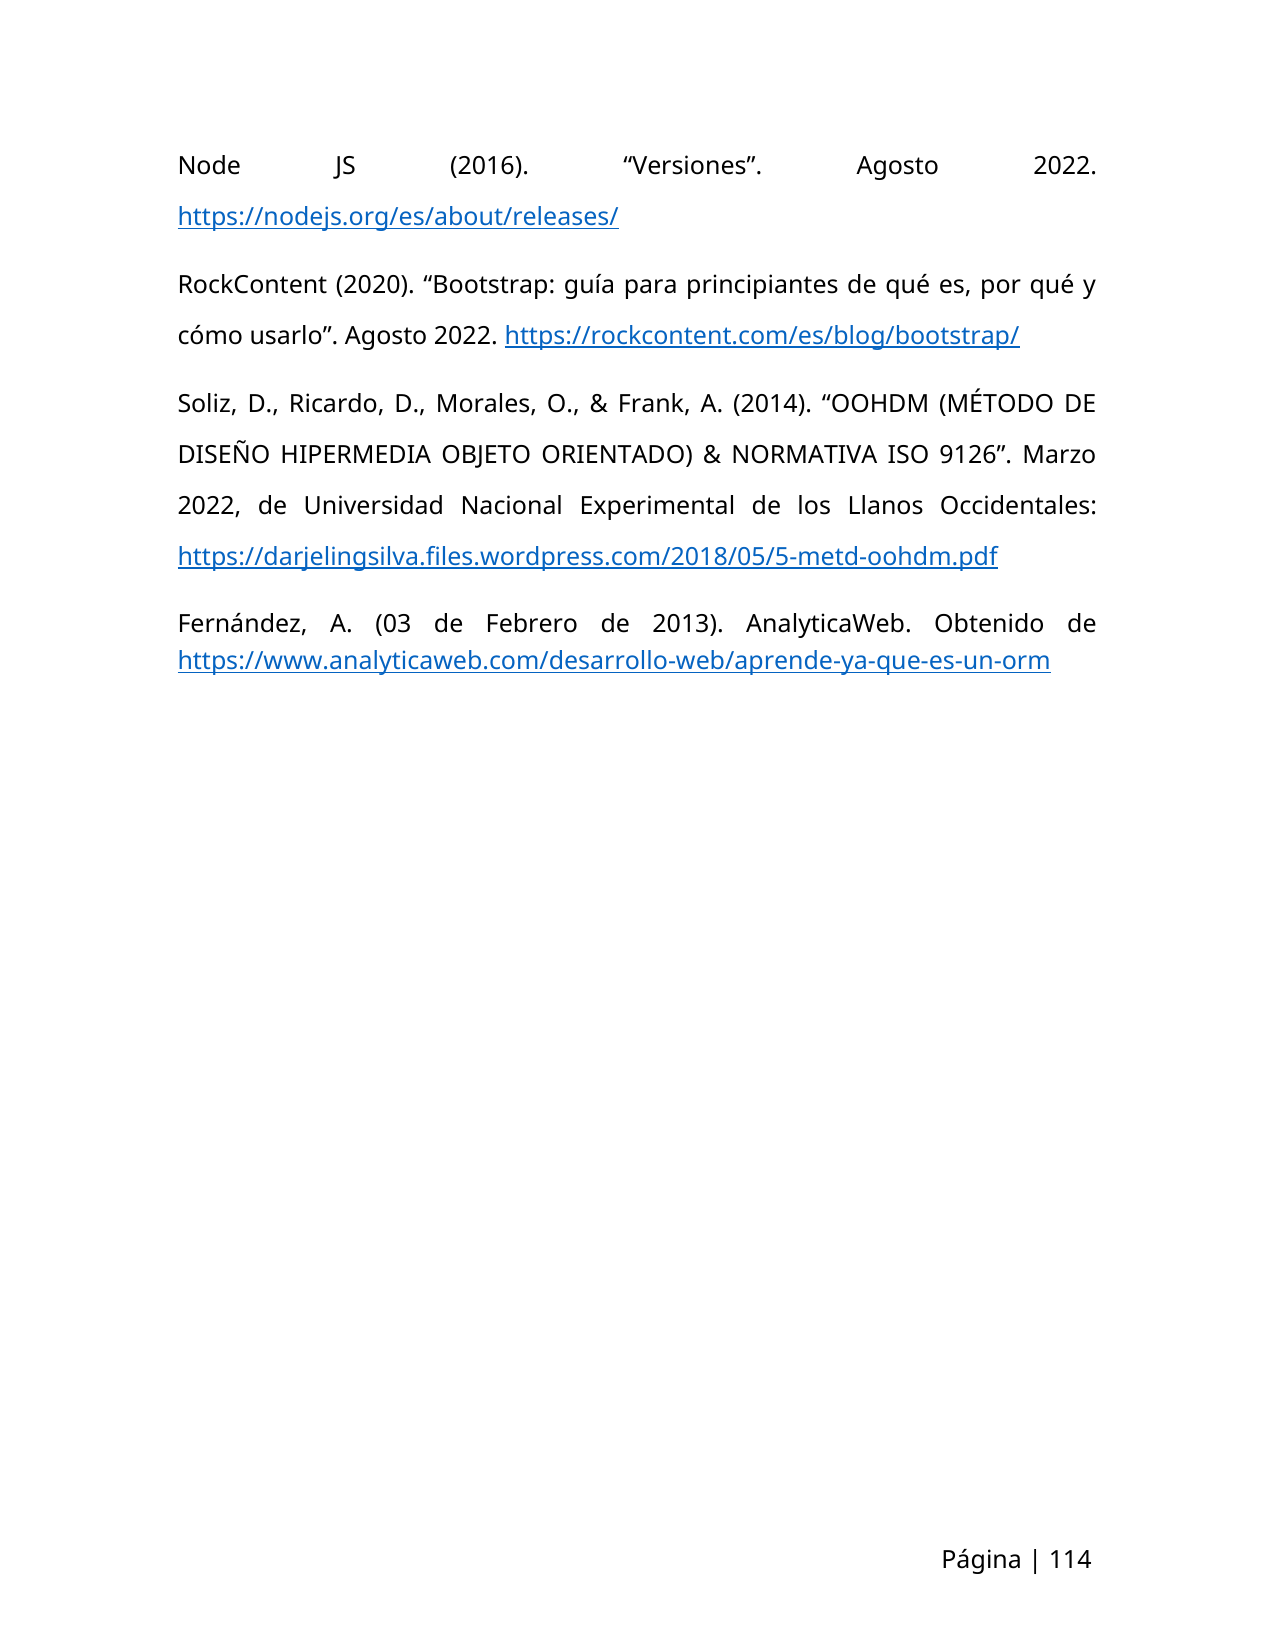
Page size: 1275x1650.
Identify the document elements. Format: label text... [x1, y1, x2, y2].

text Soliz, D., Ricardo, D., Morales, O., & Frank, A. (2014). “OOHDM (MÉTODO DE DISEÑO HIPERMEDIA OBJETO ORIENTADO) & NORMATIVA ISO 9126”. Marzo 2022, de Universidad Nacional Experimental de los Llanos Occidentales: https://darjelingsilva.files.wordpress.com/2018/05/5-metd-oohdm.pdf [177, 385, 1098, 572]
text Fernández, A. (03 de Febrero de 2013). AnalyticaWeb. Obtenido de https://www.analyticaweb.com/desarrollo-web/aprende-ya-que-es-un-orm [177, 606, 1098, 677]
text RockContent (2020). “Bootstrap: guía para principiantes de qué es, por qué y cómo usarlo”. Agosto 2022. https://rockcontent.com/es/blog/bootstrap/ [177, 266, 1098, 352]
text Node JS (2016). “Versiones”. Agosto 2022. https://nodejs.org/es/about/releases/ [177, 148, 1098, 233]
